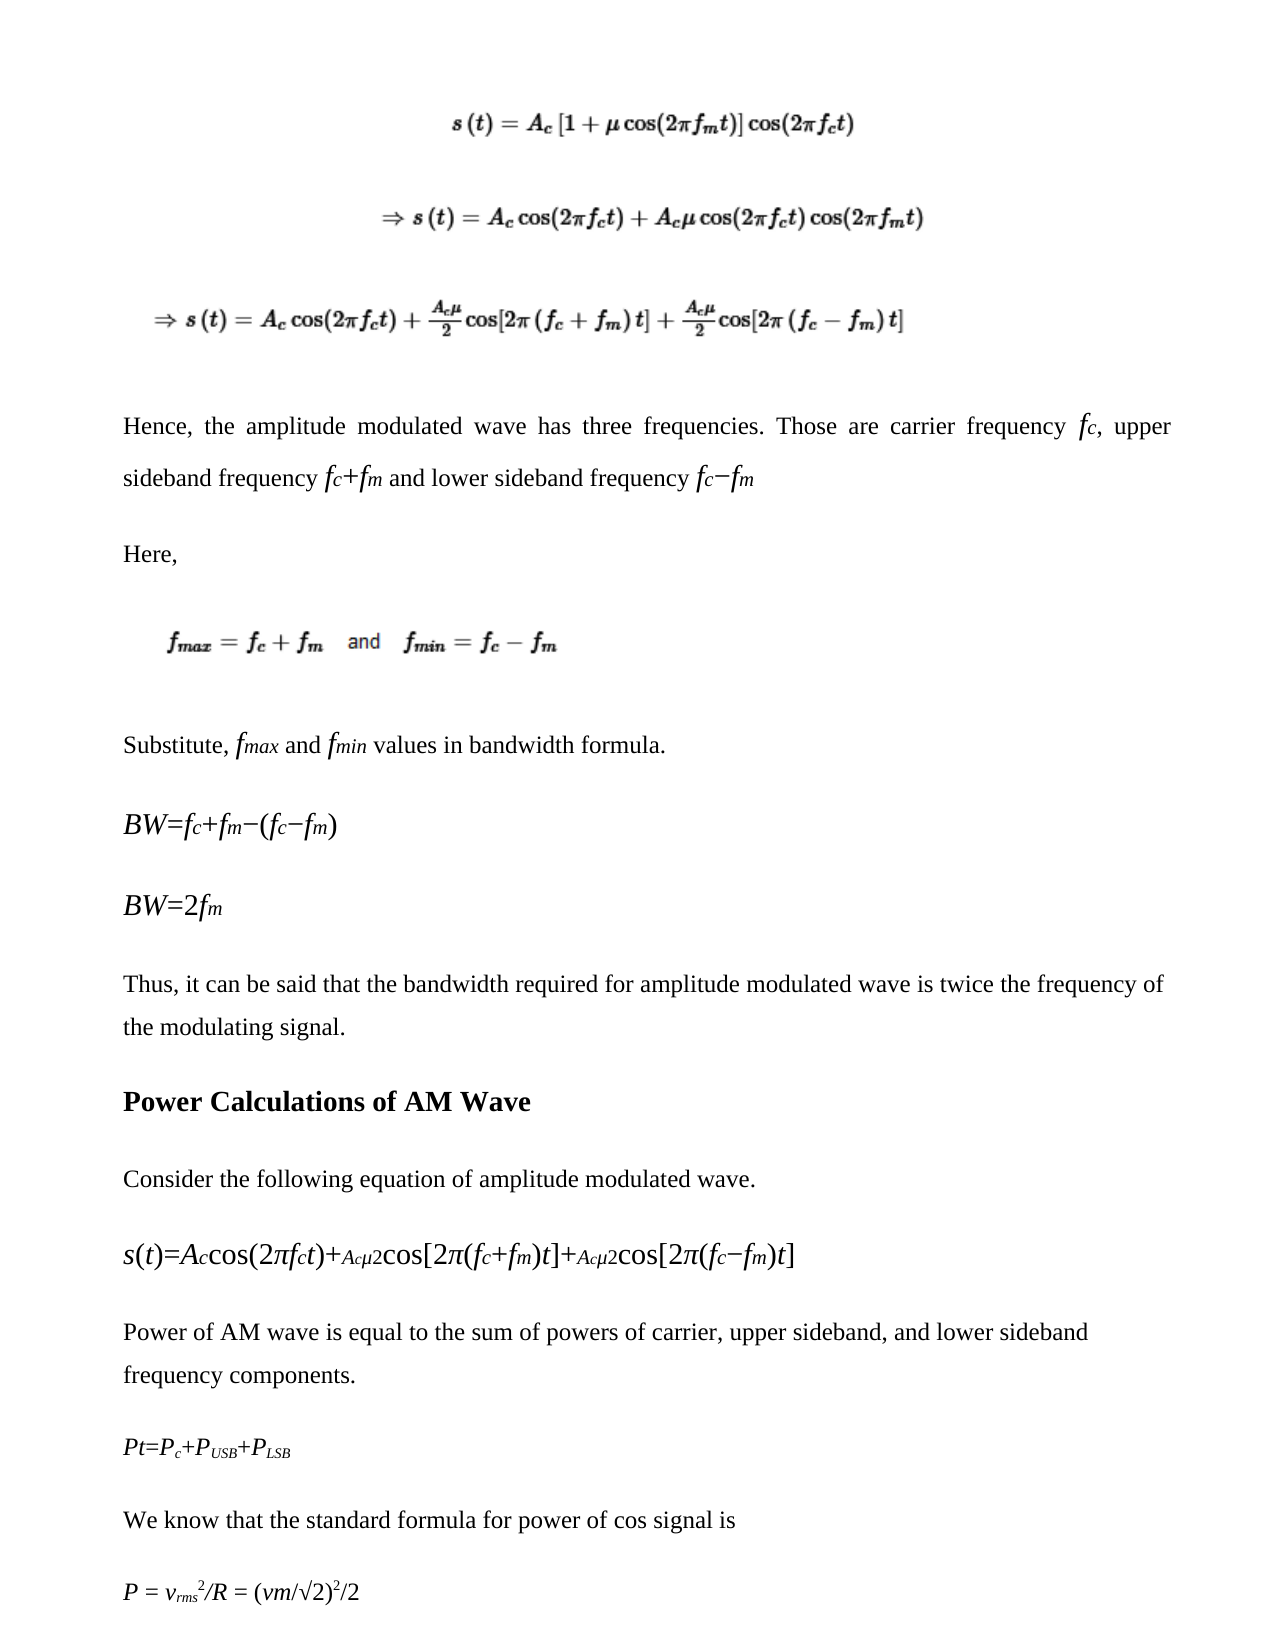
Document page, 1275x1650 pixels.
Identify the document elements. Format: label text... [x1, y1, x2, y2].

text Thus, it can be said that the bandwidth required for amplitude modulated wave is twice the frequency of the modulating signal. [123, 969, 1171, 1041]
text Pt=Pc+PUSB+PLSB [123, 1432, 1171, 1461]
text P = vrms2/R = (vm/√2)2/2 [123, 1577, 1171, 1606]
text We know that the standard formula for power of cos signal is [123, 1505, 1171, 1533]
text Here, [123, 539, 1171, 568]
text BW=2fm [123, 888, 1171, 922]
text Hence, the amplitude modulated wave has three frequencies. Those are carrier frequency fc, upper sideband frequency fc+fm and lower sideband frequency fc−fm [123, 406, 1171, 493]
picture [122, 611, 572, 682]
text Power of AM wave is equal to the sum of powers of carrier, upper sideband, and lower sideband frequency components. [123, 1317, 1171, 1389]
text BW=fc+fm−(fc−fm) [123, 806, 1171, 841]
text Consider the following equation of amplitude modulated wave. [123, 1164, 1171, 1192]
subtitle Power Calculations of AM Wave [123, 1084, 1171, 1118]
picture [122, 93, 940, 363]
text Substitute, fmax and fmin values in bandwidth formula. [123, 725, 1171, 760]
text s(t)=Accos(2πfct)+Acμ2cos[2π(fc+fm)t]+Acμ2cos[2π(fc−fm)t] [123, 1236, 1171, 1271]
